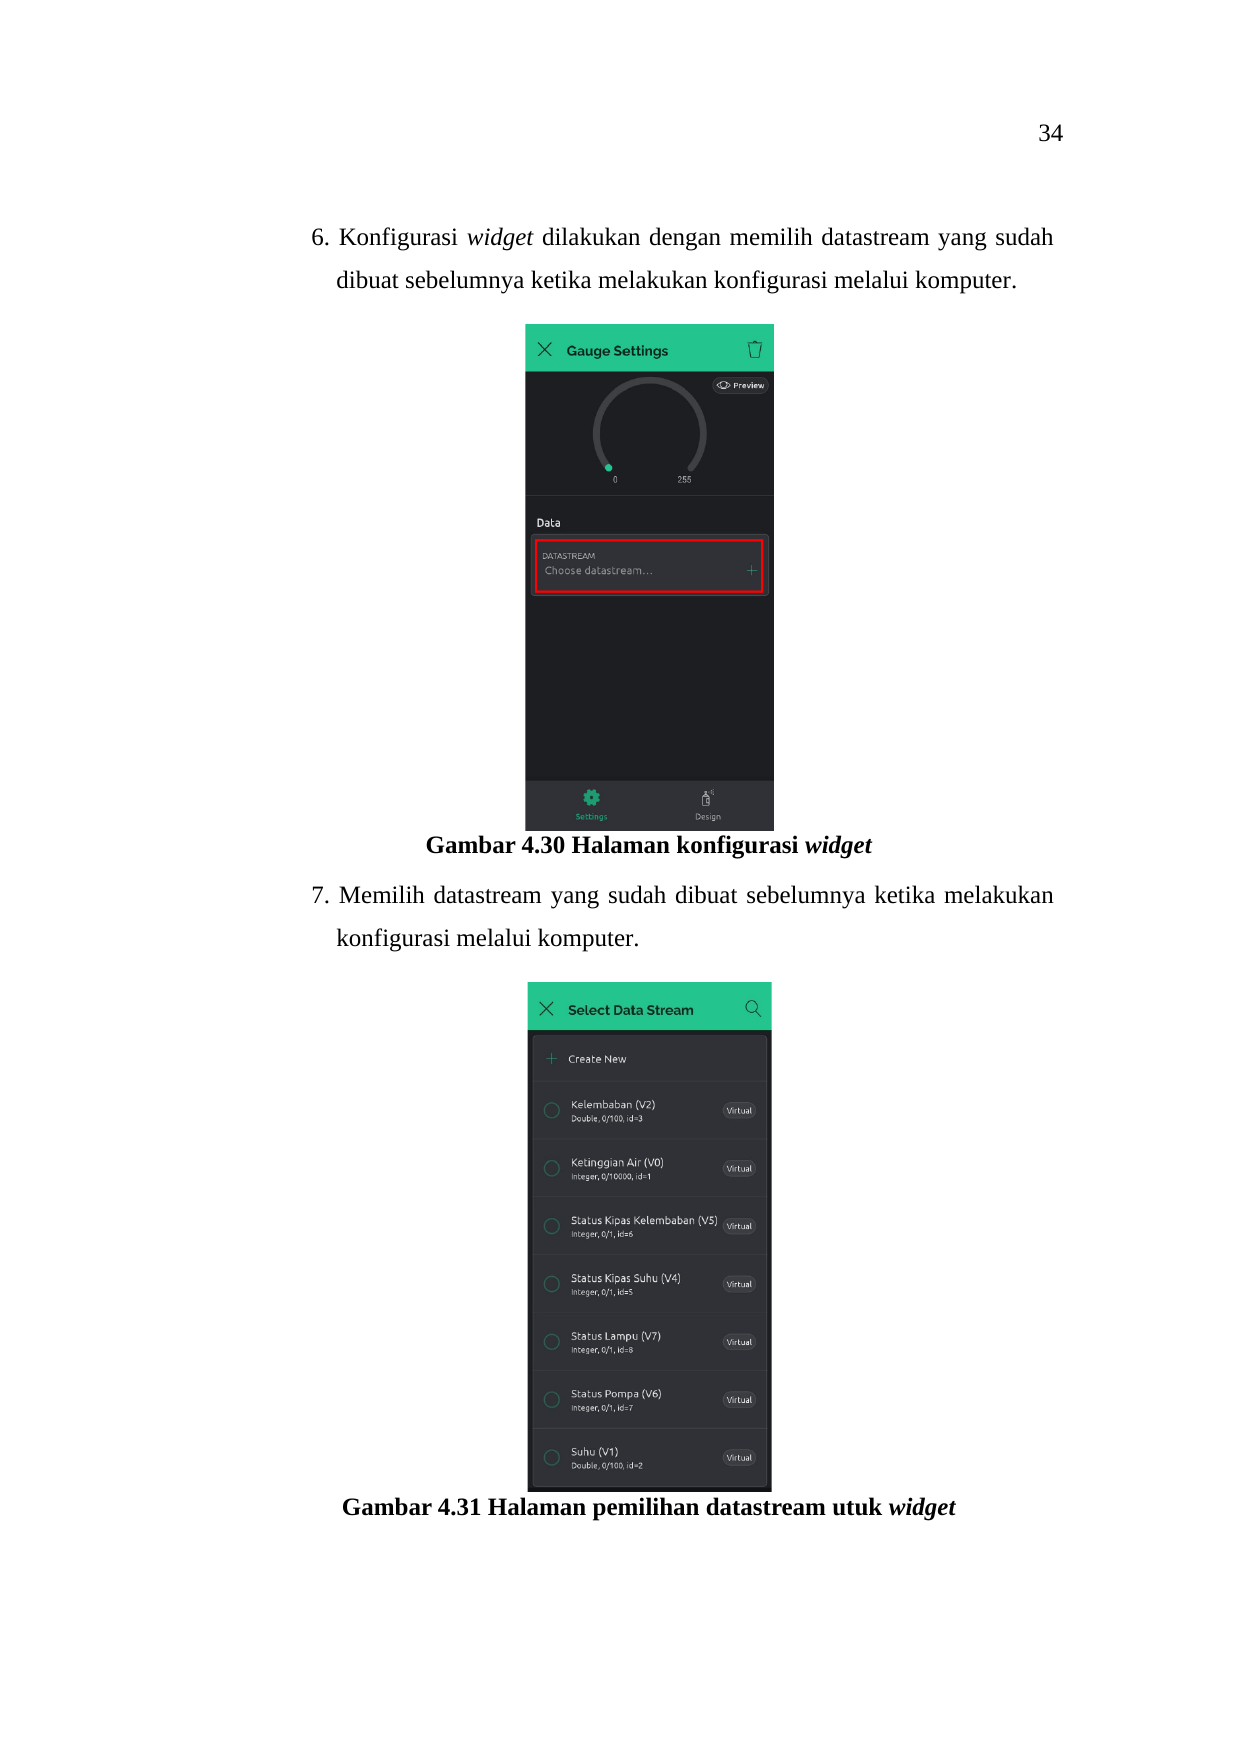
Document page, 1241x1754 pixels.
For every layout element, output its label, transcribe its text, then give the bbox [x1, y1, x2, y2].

text 6. Konfigurasi widget dilakukan dengan memilih datastream yang sudah dibuat sebelumnya ketika melakukan konfigurasi melalui komputer. [236, 222, 1063, 294]
text 7. Memilih datastream yang sudah dibuat sebelumnya ketika melakukan konfigurasi melalui komputer. [236, 880, 1063, 952]
picture [525, 324, 774, 831]
picture [527, 982, 772, 1492]
